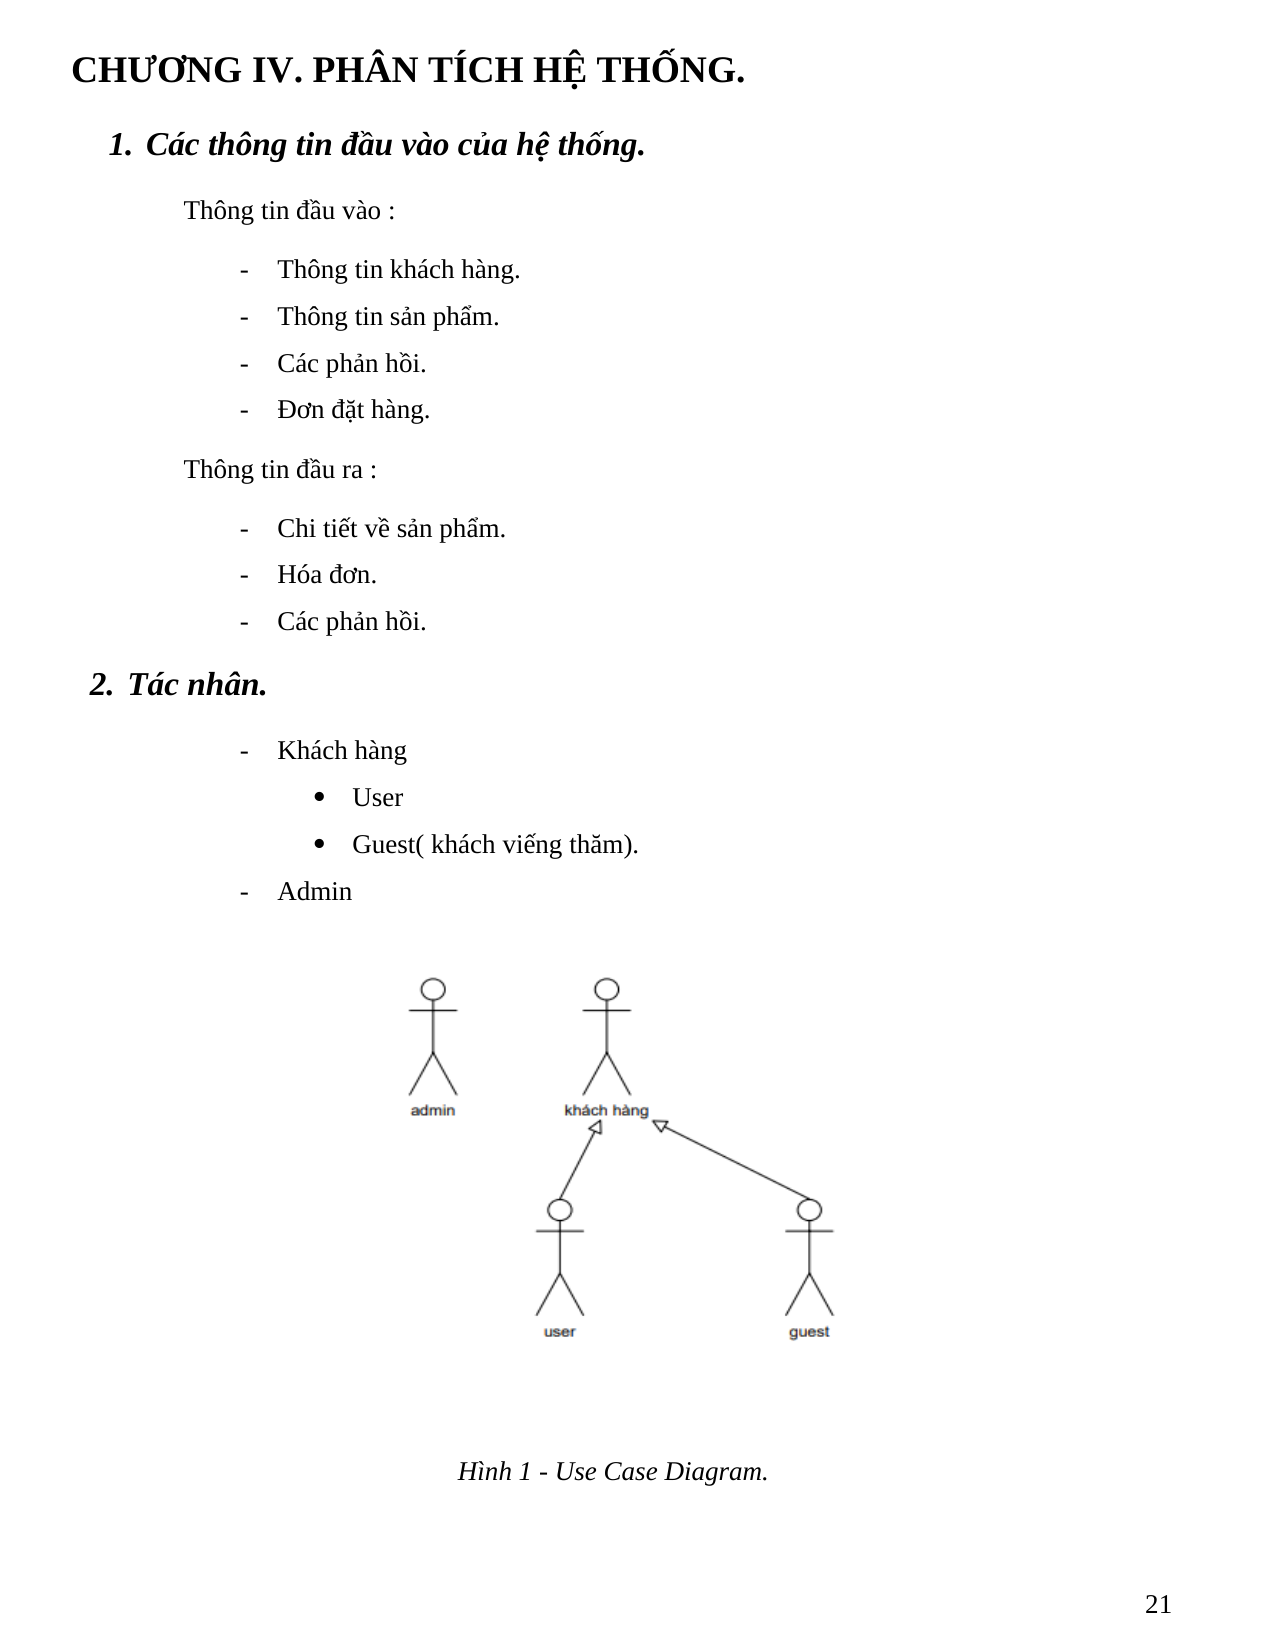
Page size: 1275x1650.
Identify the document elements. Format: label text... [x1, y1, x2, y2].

list Thông tin khách hàng. [239, 254, 1158, 285]
subtitle Các thông tin đầu vào của hệ thống. [108, 124, 1158, 163]
subtitle Tác nhân. [89, 664, 1158, 703]
list User [314, 781, 1158, 812]
list Các phản hồi. [239, 605, 1158, 636]
list Guest( khách viếng thăm). [314, 828, 1158, 859]
list Đơn đặt hàng. [239, 394, 1158, 425]
list Hóa đơn. [239, 559, 1158, 590]
list Chi tiết về sản phẩm. [239, 512, 1158, 543]
list Các phản hồi. [239, 347, 1158, 378]
list Admin [239, 875, 1158, 906]
list Khách hàng [239, 734, 1158, 766]
picture [323, 964, 933, 1412]
text Thông tin đầu vào : [183, 194, 1158, 226]
text Thông tin đầu ra : [183, 453, 1158, 484]
subtitle CHƯƠNG IV. PHÂN TÍCH HỆ THỐNG. [71, 47, 1158, 90]
list Thông tin sản phẩm. [239, 300, 1158, 331]
